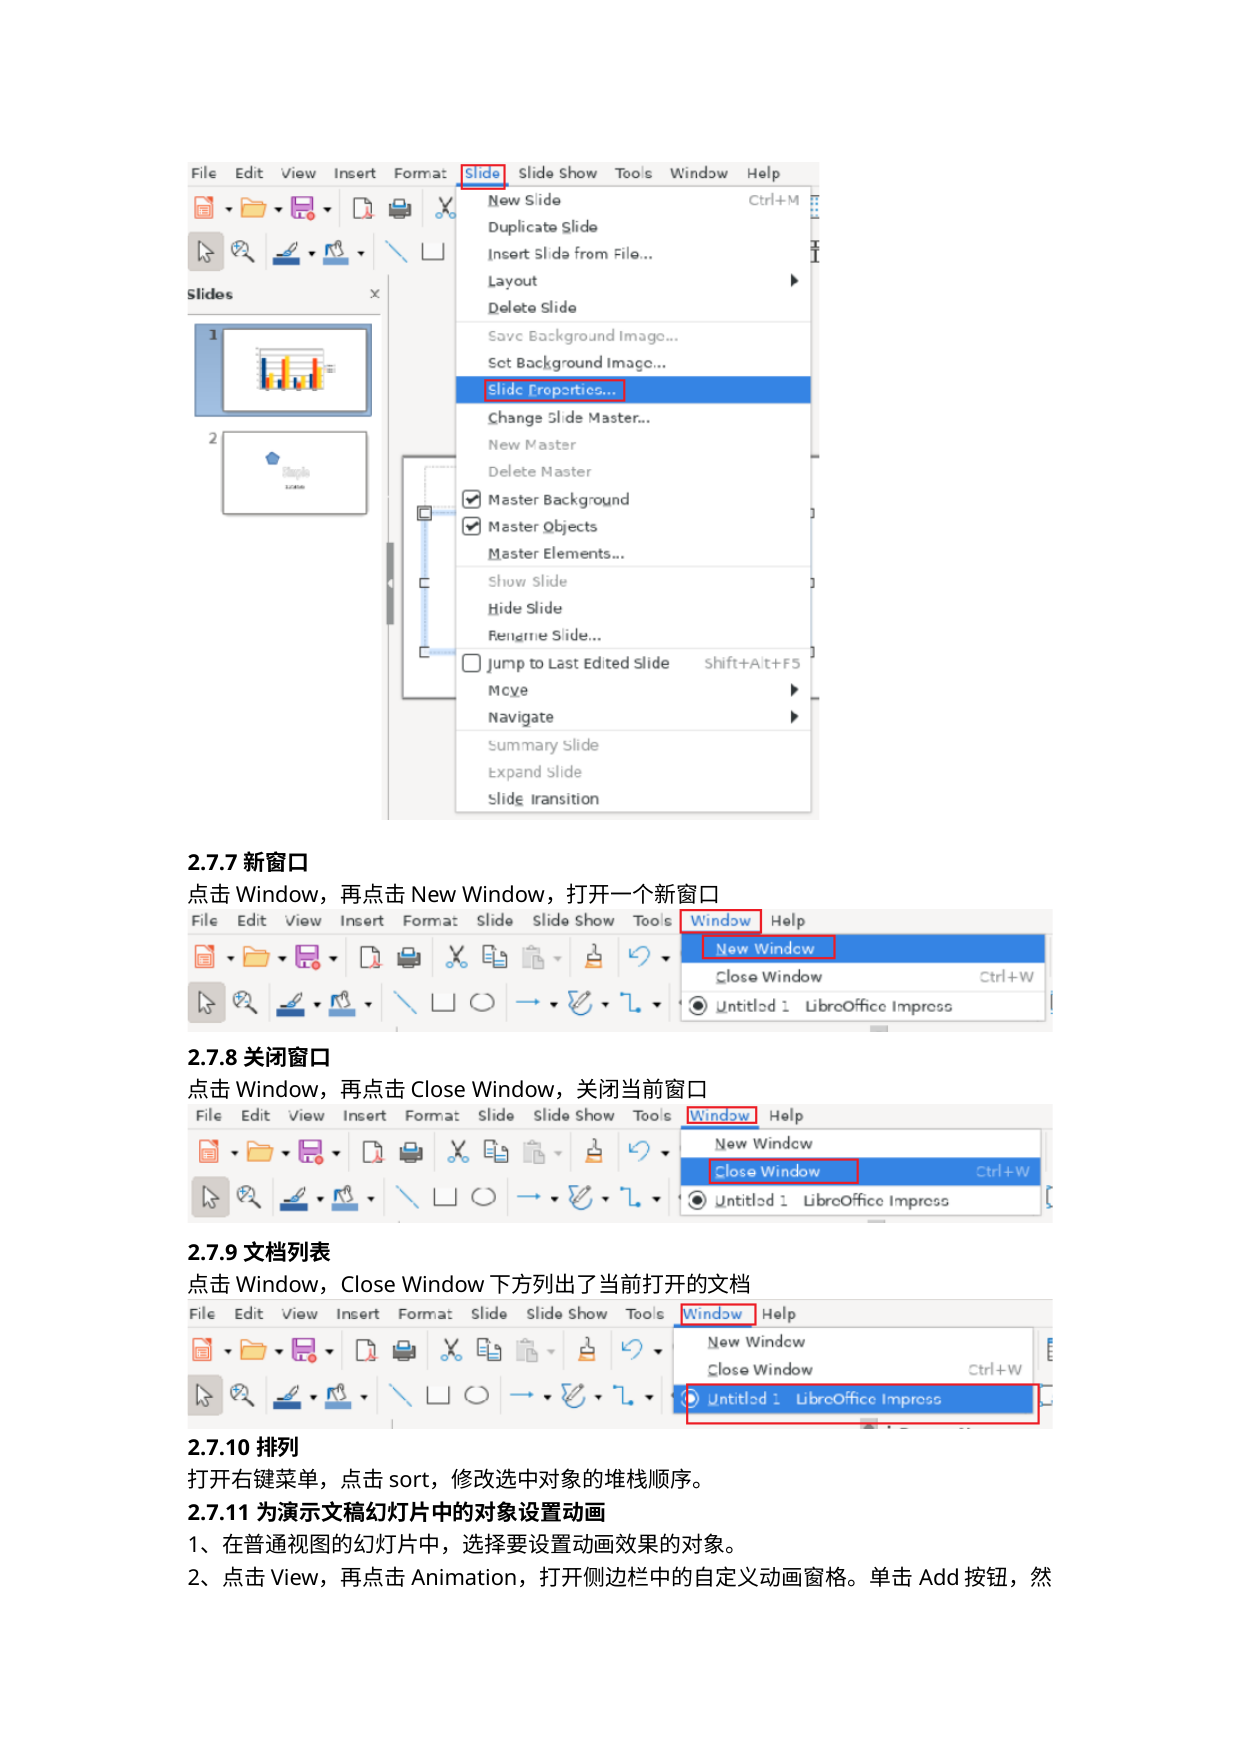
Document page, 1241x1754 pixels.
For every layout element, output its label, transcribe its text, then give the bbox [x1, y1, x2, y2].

text 2.7.8 关闭窗口 [187, 1039, 1053, 1072]
text 点击Window，再点击New Window，打开一个新窗口 [187, 877, 1053, 909]
text 点击Window，再点击Close Window，关闭当前窗口 [187, 1072, 1053, 1104]
text 2.7.7 新窗口 [187, 844, 1053, 877]
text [187, 1559, 1053, 1592]
text 打开右键菜单，点击sort，修改选中对象的堆栈顺序。 [187, 1462, 1053, 1494]
picture [187, 162, 820, 820]
picture [187, 1299, 1053, 1429]
picture [187, 909, 1053, 1032]
text 点击Window，Close Window下方列出了当前打开的文档 [187, 1267, 1053, 1299]
text 2.7.11 为演示文稿幻灯片中的对象设置动画 [187, 1494, 1053, 1527]
text 1、在普通视图的幻灯片中，选择要设置动画效果的对象。 [187, 1527, 1053, 1559]
text 2.7.9 文档列表 [187, 1234, 1053, 1267]
text 2.7.10 排列 [187, 1429, 1053, 1462]
picture [187, 1104, 1053, 1223]
